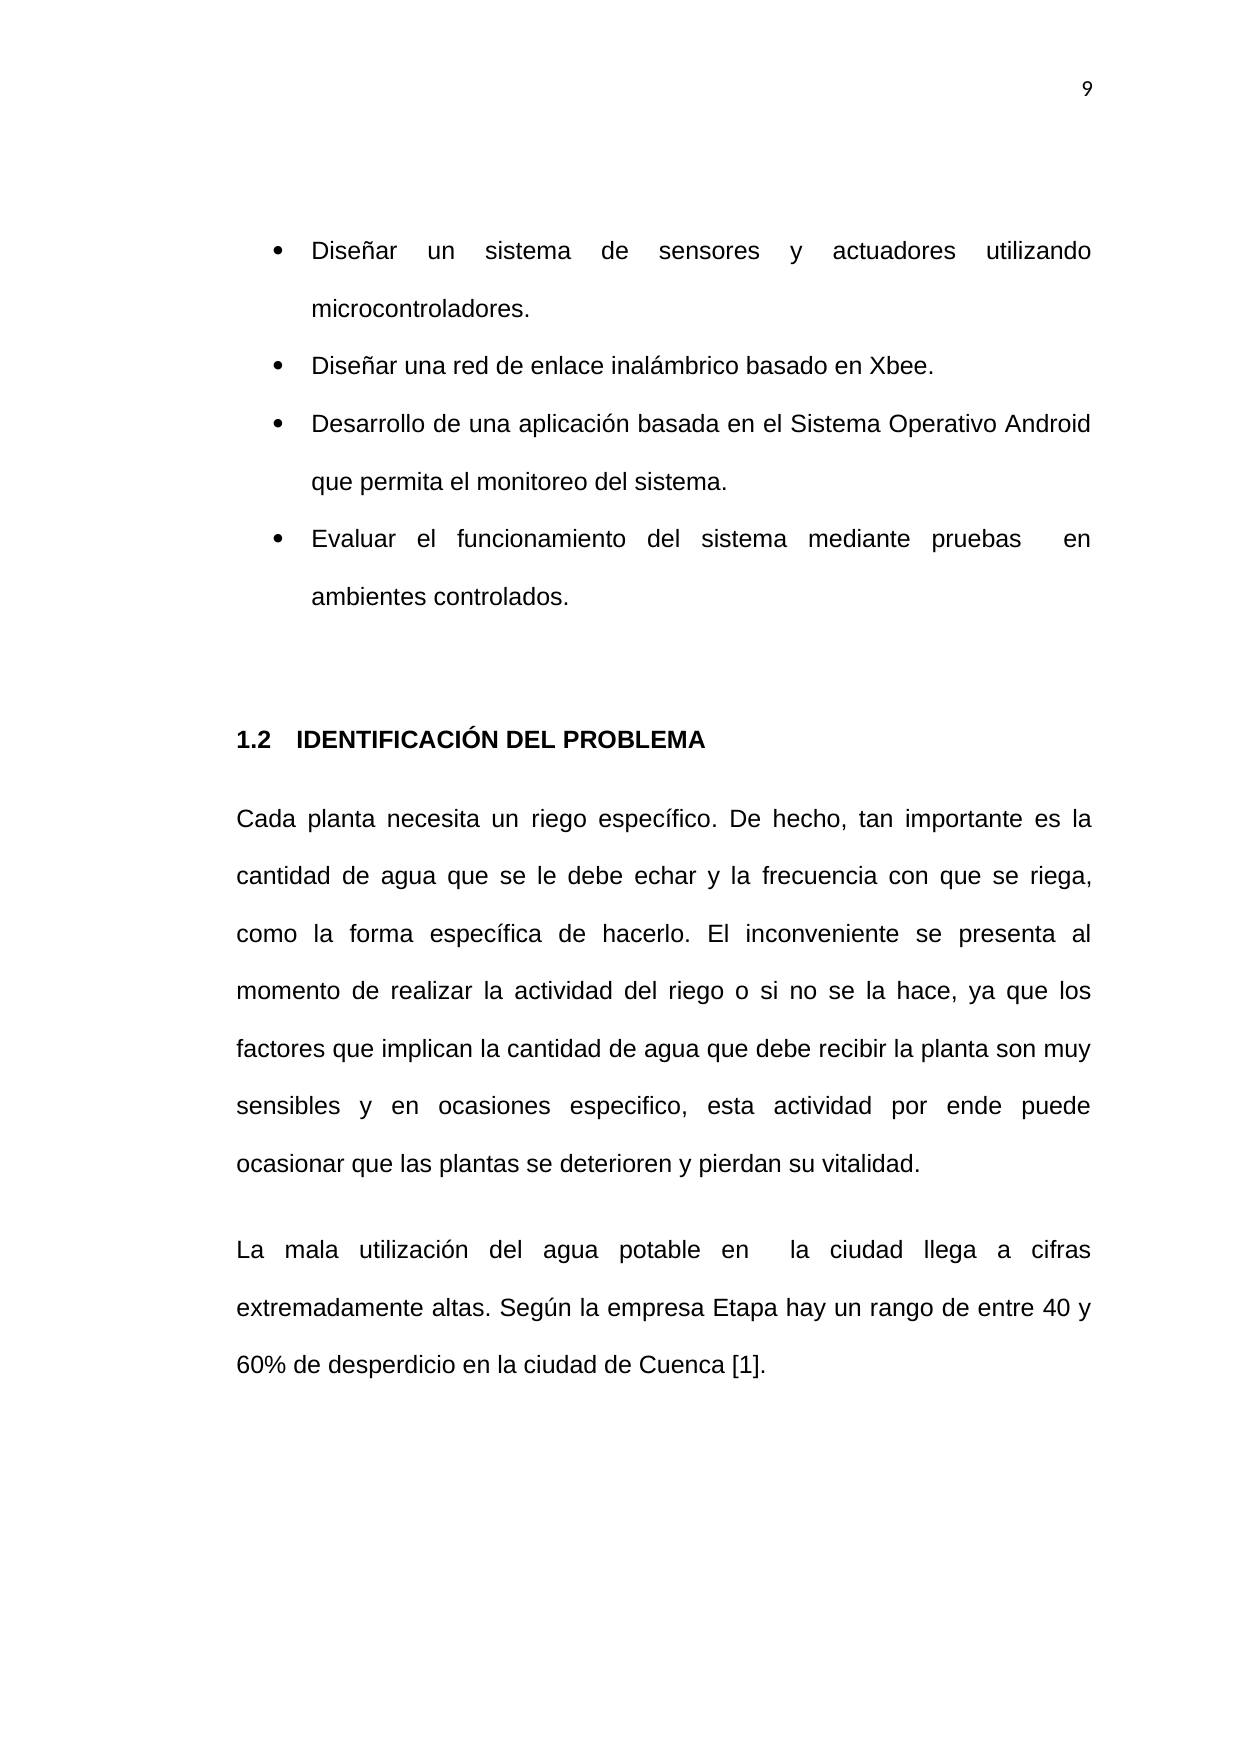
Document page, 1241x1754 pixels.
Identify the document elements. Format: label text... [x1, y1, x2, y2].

list Desarrollo de una aplicación basada en el Sistema Operativo Android que permita el monitoreo del sistema. [274, 409, 1092, 495]
list Diseñar una red de enlace inalámbrico basado en Xbee. [274, 351, 1092, 380]
list IDENTIFICACIÓN DEL PROBLEMA [236, 726, 1092, 754]
list Diseñar un sistema de sensores y actuadores utilizando microcontroladores. [274, 236, 1092, 323]
text La mala utilización del agua potable en la ciudad llega a cifras extremadamente altas. Según la empresa Etapa hay un rango de entre 40 y 60% de desperdicio en la ciudad de Cuenca [1]. [236, 1236, 1092, 1379]
list Evaluar el funcionamiento del sistema mediante pruebas en ambientes controlados. [274, 524, 1092, 611]
text Cada planta necesita un riego específico. De hecho, tan importante es la cantidad de agua que se le debe echar y la frecuencia con que se riega, como la forma específica de hacerlo. El inconveniente se presenta al momento de realizar la actividad del riego o si no se la hace, ya que los factores que implican la cantidad de agua que debe recibir la planta son muy sensibles y en ocasiones especifico, esta actividad por ende puede ocasionar que las plantas se deterioren y pierdan su vitalidad. [236, 804, 1092, 1178]
